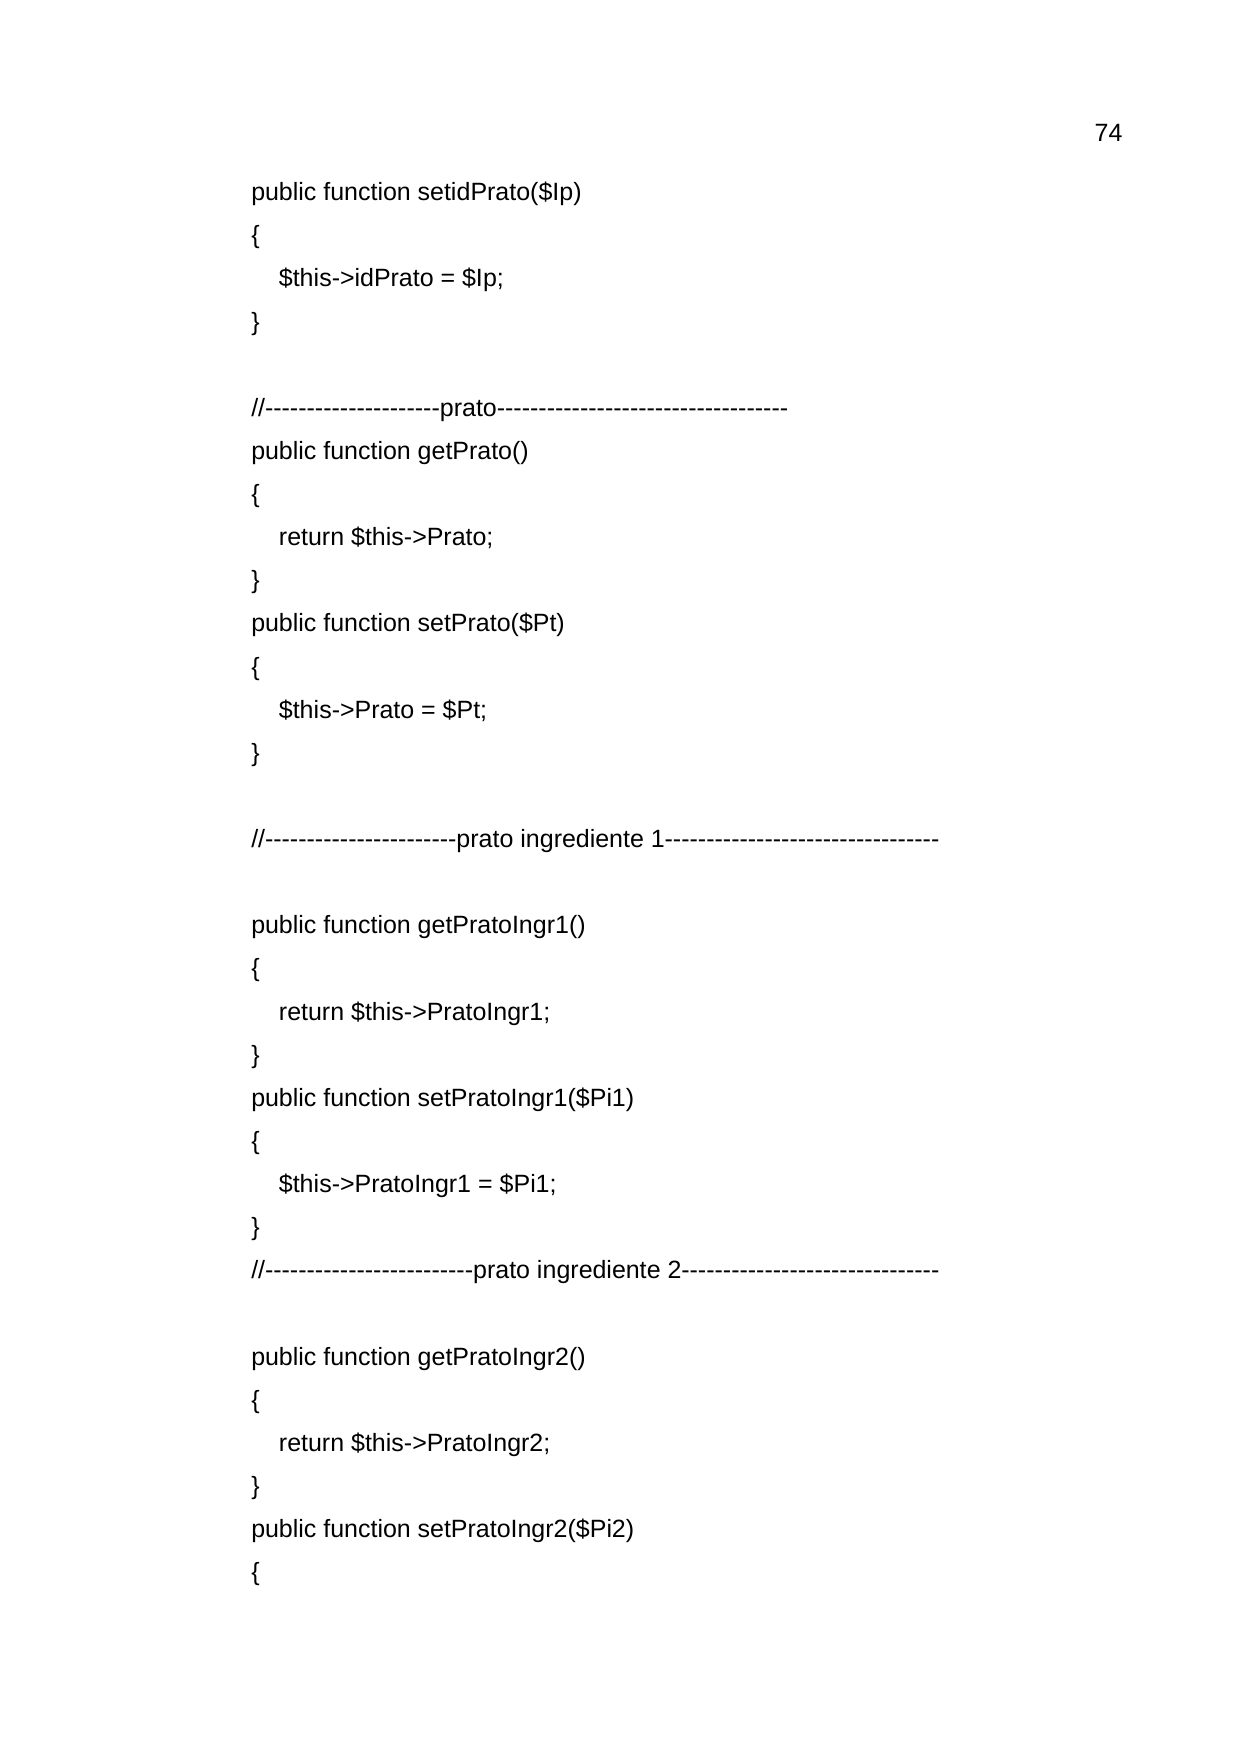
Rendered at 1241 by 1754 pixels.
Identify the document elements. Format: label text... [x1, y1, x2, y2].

text return $this->PratoIngr2; [177, 1428, 1122, 1457]
text $this->idPrato = $Ip; [177, 263, 1122, 292]
text } [177, 1471, 1122, 1500]
text $this->Prato = $Pt; [177, 695, 1122, 723]
text public function setPratoIngr1($Pi1) [177, 1083, 1122, 1112]
text public function setPratoIngr2($Pi2) [177, 1514, 1122, 1543]
text $this->PratoIngr1 = $Pi1; [177, 1169, 1122, 1198]
text //-----------------------prato ingrediente 1--------------------------------- [177, 824, 1122, 853]
text } [177, 1212, 1122, 1241]
text return $this->PratoIngr1; [177, 997, 1122, 1025]
text public function getPratoIngr1() [177, 910, 1122, 939]
text //-------------------------prato ingrediente 2------------------------------- [177, 1255, 1122, 1284]
text { [177, 652, 1122, 680]
text } [177, 307, 1122, 335]
text public function setidPrato($Ip) [177, 177, 1122, 206]
text } [177, 738, 1122, 767]
text public function setPrato($Pt) [177, 608, 1122, 637]
text //---------------------prato----------------------------------- [177, 393, 1122, 422]
text } [177, 1040, 1122, 1068]
text { [177, 1126, 1122, 1155]
text { [177, 1557, 1122, 1586]
text { [177, 220, 1122, 249]
text { [177, 479, 1122, 508]
text return $this->Prato; [177, 522, 1122, 551]
text public function getPratoIngr2() [177, 1342, 1122, 1370]
text { [177, 1385, 1122, 1413]
text } [177, 565, 1122, 594]
text public function getPrato() [177, 436, 1122, 465]
text { [177, 953, 1122, 982]
